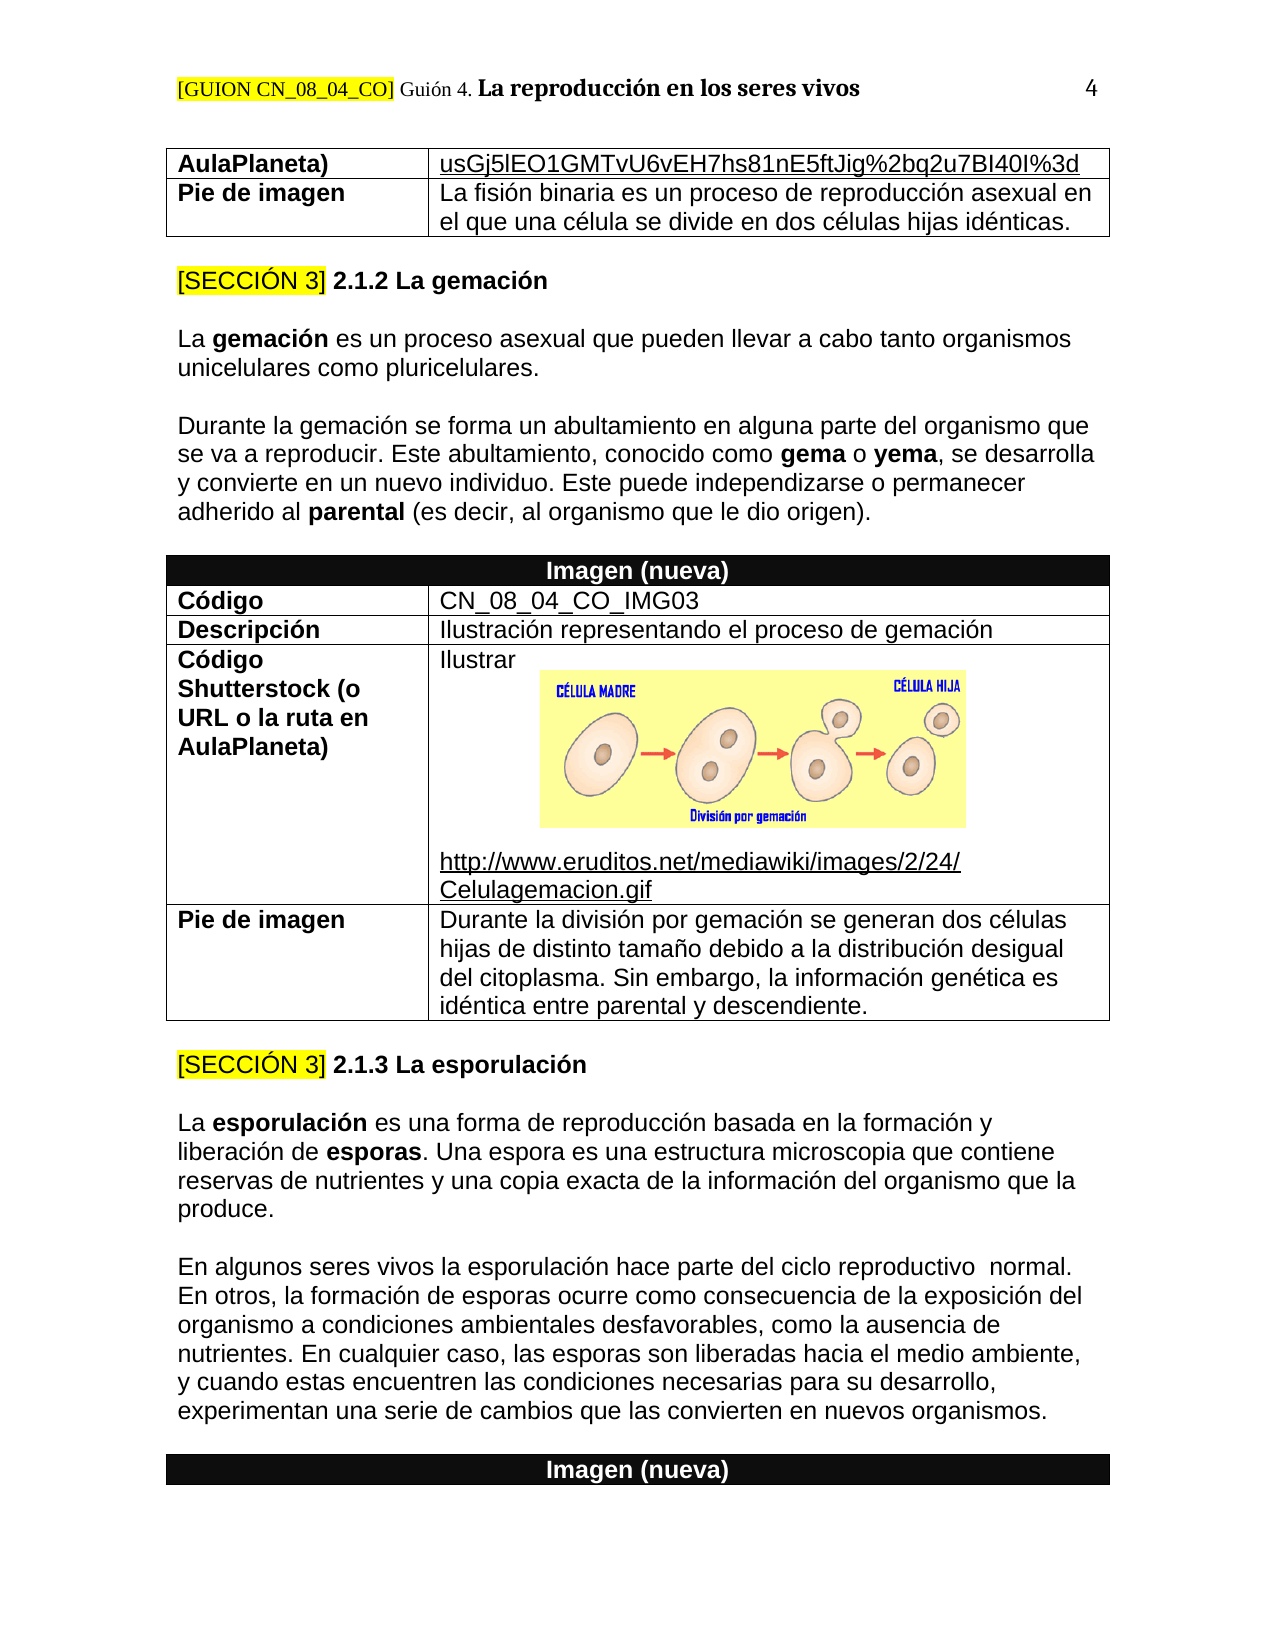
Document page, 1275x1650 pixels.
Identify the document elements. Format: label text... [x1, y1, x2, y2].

table_header Imagen (nueva) [167, 556, 1109, 585]
table_cell Descripción [167, 616, 428, 644]
text La gemación es un proceso asexual que pueden llevar a cabo tanto organismos unicelulares como pluricelulares. [177, 324, 1098, 382]
text Durante la gemación se forma un abultamiento en alguna parte del organismo que se va a reproducir. Este abultamiento, conocido como gema o yema, se desarrolla y convierte en un nuevo individuo. Este puede independizarse o permanecer adherido al parental (es decir, al organismo que le dio origen). [177, 411, 1098, 526]
table_cell Código [167, 586, 428, 614]
text La esporulación es una forma de reproducción basada en la formación y liberación de esporas. Una espora es una estructura microscopia que contiene reservas de nutrientes y una copia exacta de la información del organismo que la produce. [177, 1108, 1098, 1223]
table_cell Pie de imagen [167, 905, 428, 1020]
text [SECCIÓN 3] 2.1.2 La gemación [326, 266, 1098, 295]
text En algunos seres vivos la esporulación hace parte del ciclo reproductivo normal. En otros, la formación de esporas ocurre como consecuencia de la exposición del organismo a condiciones ambientales desfavorables, como la ausencia de nutrientes. En cualquier caso, las esporas son liberadas hacia el medio ambiente, y cuando estas encuentren las condiciones necesarias para su desarrollo, experimentan una serie de cambios que las convierten en nuevos organismos. [177, 1252, 1098, 1425]
table_cell Ilustración representando el proceso de gemación [429, 616, 1109, 644]
table_cell Pie de imagen [167, 179, 428, 236]
table_cell Código Shutterstock (o URL o la ruta en AulaPlaneta) [167, 645, 428, 904]
table_cell Ilustrar http://www.eruditos.net/mediawiki/images/2/24/Celulagemacion.gif [429, 645, 1109, 904]
table_cell CN_08_04_CO_IMG03 [429, 586, 1109, 614]
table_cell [167, 149, 428, 177]
table_header Imagen (nueva) [167, 1455, 1109, 1484]
table_cell La fisión binaria es un proceso de reproducción asexual en el que una célula se divide en dos células hijas idénticas. [429, 179, 1109, 236]
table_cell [429, 149, 1109, 177]
picture [539, 670, 967, 828]
table_cell Durante la división por gemación se generan dos células hijas de distinto tamaño debido a la distribución desigual del citoplasma. Sin embargo, la información genética es idéntica entre parental y descendiente. [429, 905, 1109, 1020]
text [SECCIÓN 3] 2.1.3 La esporulación [326, 1050, 1098, 1079]
